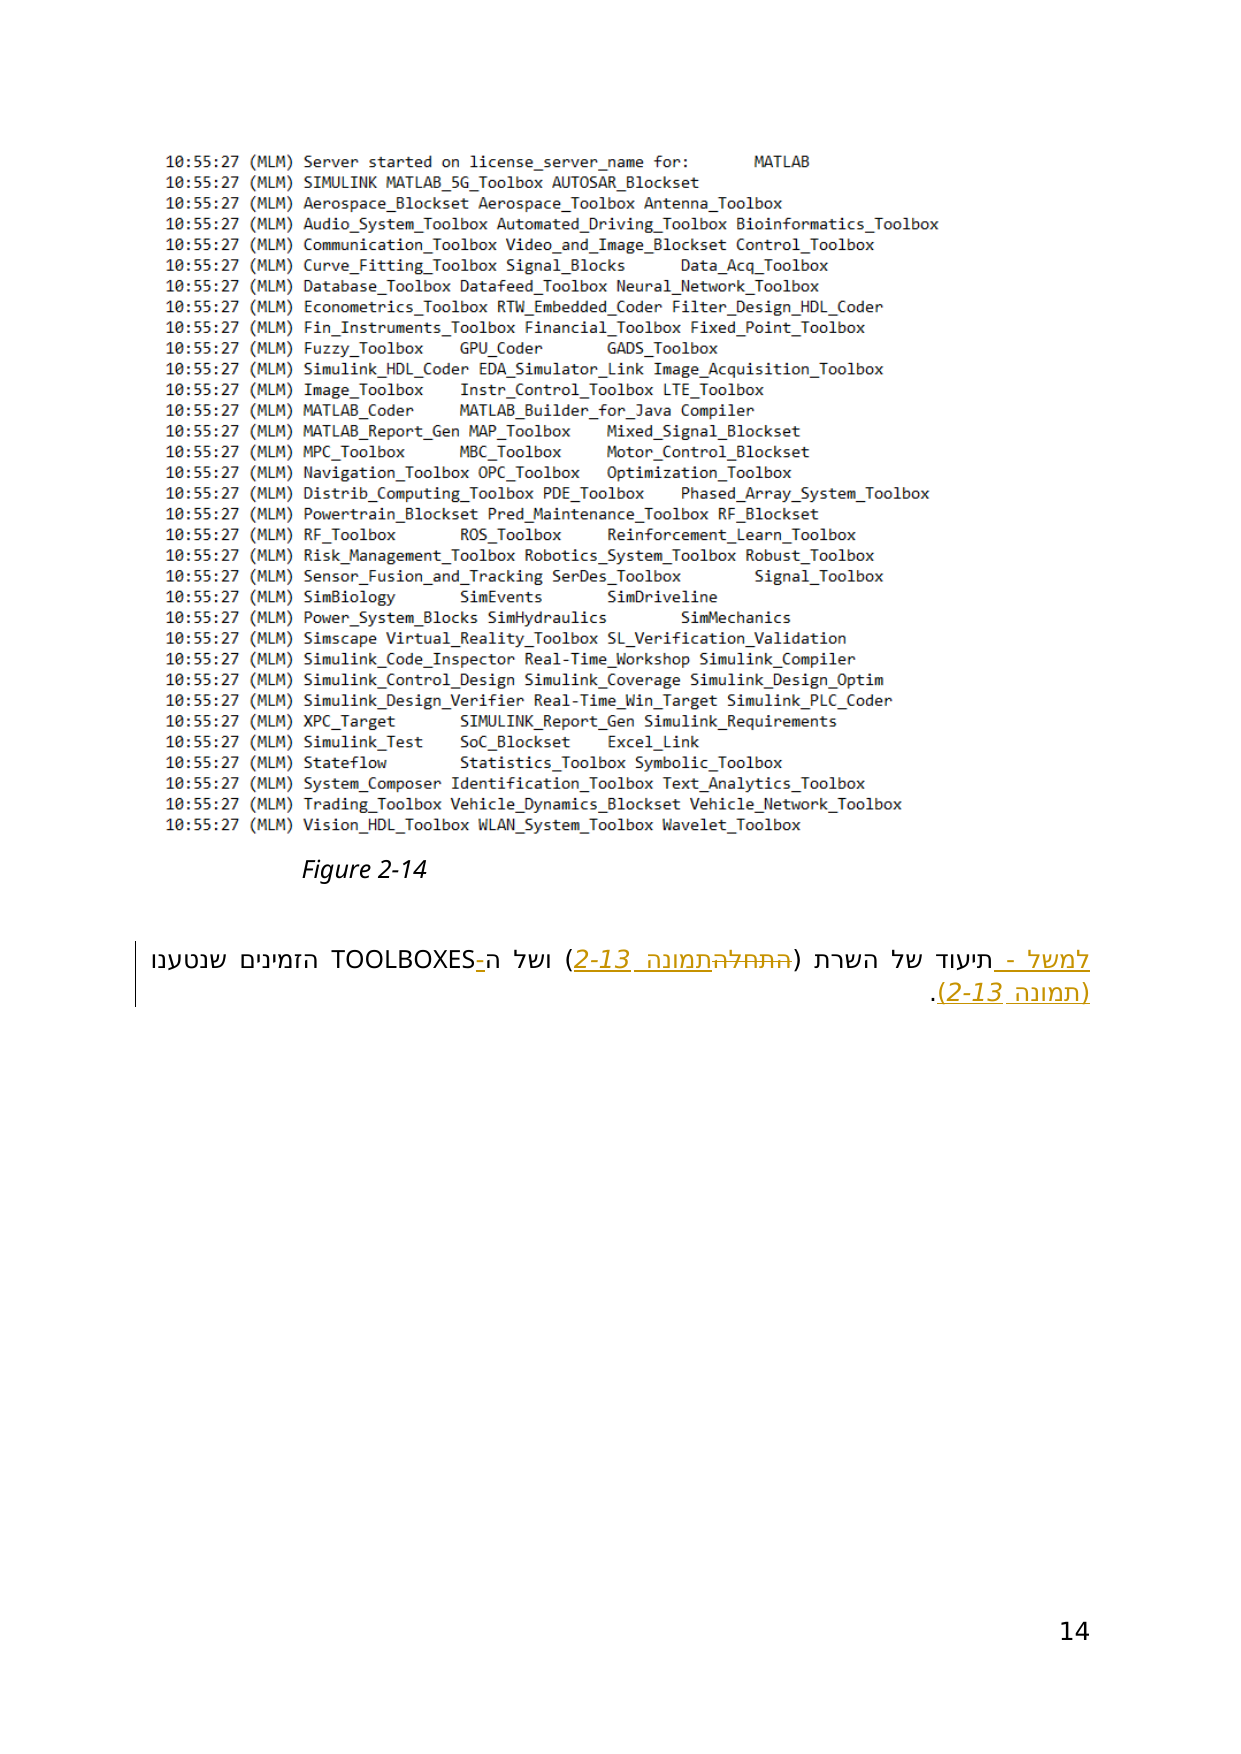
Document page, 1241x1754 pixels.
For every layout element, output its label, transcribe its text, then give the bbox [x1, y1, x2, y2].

text תיעוד של השרת () ושל הTOOLBOXES הזמינים שנטענו. [150, 941, 1090, 1007]
picture [161, 150, 1139, 836]
